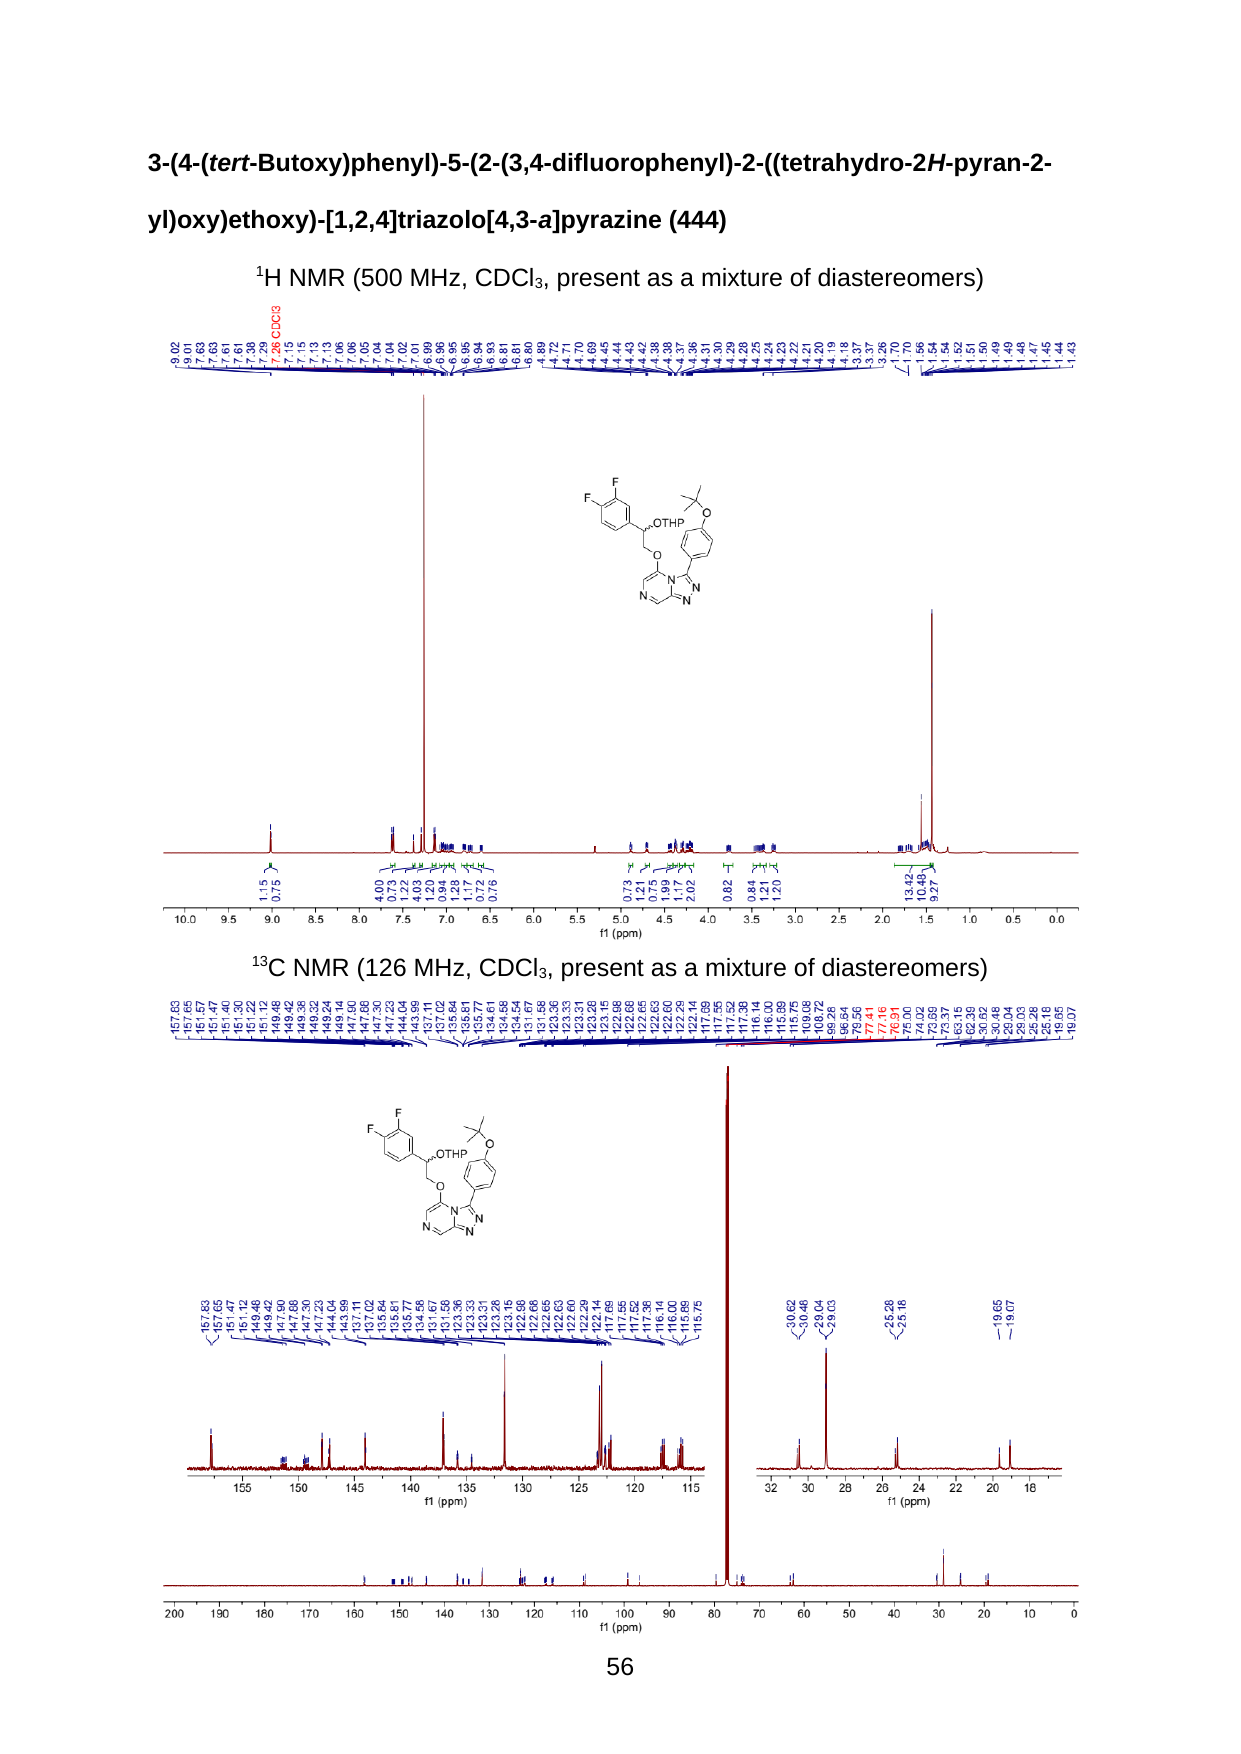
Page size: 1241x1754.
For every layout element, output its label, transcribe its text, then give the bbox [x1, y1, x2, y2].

text 3-(4-(tert-Butoxy)phenyl)-5-(2-(3,4-difluorophenyl)-2-((tetrahydro-2H-pyran-2-yl)oxy)ethoxy)-[1,2,4]triazolo[4,3-a]pyrazine (444) [148, 148, 1093, 234]
text 1H NMR (500 MHz, CDCl3, present as a mixture of diastereomers) [148, 263, 1093, 291]
text 13C NMR (126 MHz, CDCl3, present as a mixture of diastereomers) [148, 953, 1093, 981]
